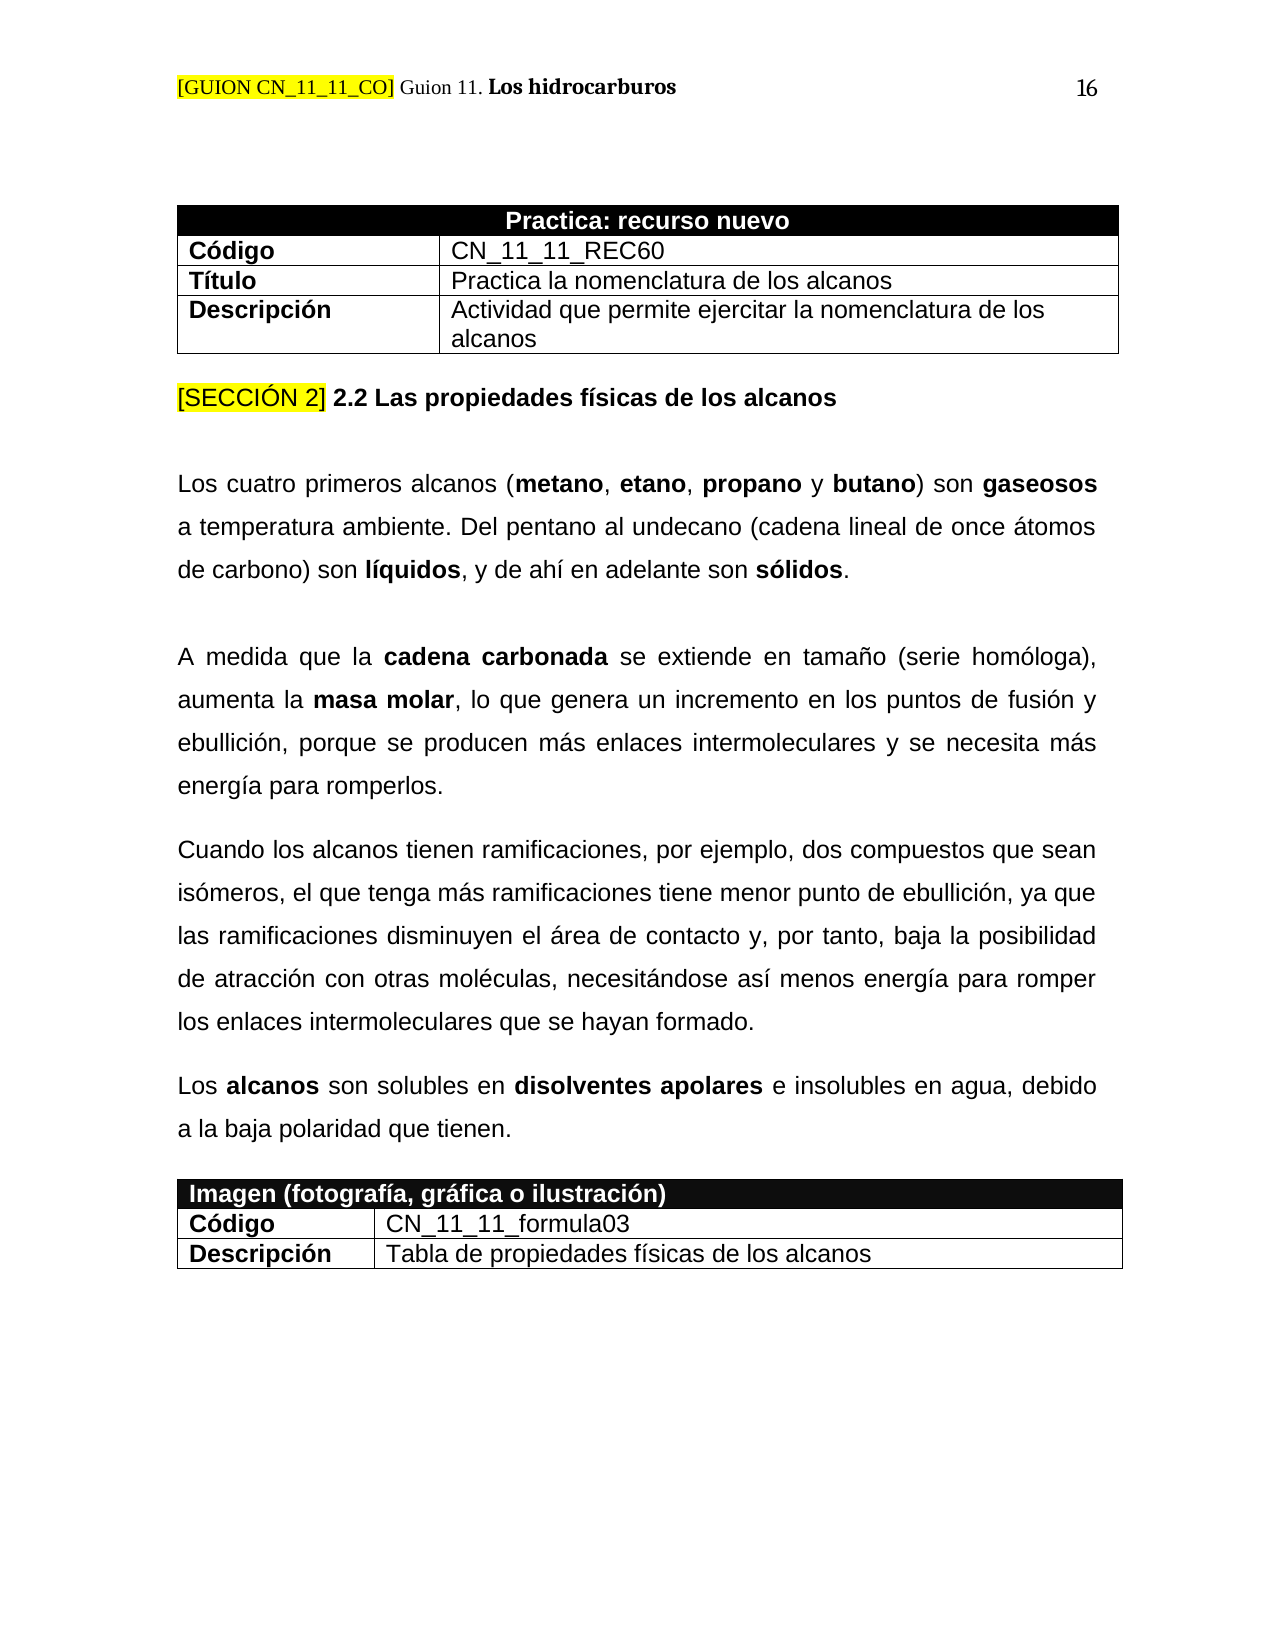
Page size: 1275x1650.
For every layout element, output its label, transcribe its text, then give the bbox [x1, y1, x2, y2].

table_cell Actividad que permite ejercitar la nomenclatura de los alcanos [440, 296, 1118, 353]
text Los alcanos son solubles en disolventes apolares e insolubles en agua, debido a la baja polaridad que tienen. [177, 1071, 1098, 1143]
table_cell Descripción [178, 1239, 374, 1268]
table_header Practica: recurso nuevo [178, 206, 1118, 235]
text Los cuatro primeros alcanos (metano, etano, propano y butano) son gaseosos a temperatura ambiente. Del pentano al undecano (cadena lineal de once átomos de carbono) son líquidos, y de ahí en adelante son sólidos. [177, 469, 1098, 584]
table_cell CN_11_11_formula03 [375, 1209, 1122, 1238]
text [SECCIÓN 2] 2.2 Las propiedades físicas de los alcanos [326, 383, 1098, 412]
table_cell Practica la nomenclatura de los alcanos [440, 266, 1118, 294]
table_cell CN_11_11_REC60 [440, 236, 1118, 265]
text A medida que la cadena carbonada se extiende en tamaño (serie homóloga), aumenta la masa molar, lo que genera un incremento en los puntos de fusión y ebullición, porque se producen más enlaces intermoleculares y se necesita más energía para romperlos. [177, 642, 1098, 800]
table_cell Código [178, 236, 439, 265]
text Cuando los alcanos tienen ramificaciones, por ejemplo, dos compuestos que sean isómeros, el que tenga más ramificaciones tiene menor punto de ebullición, ya que las ramificaciones disminuyen el área de contacto y, por tanto, baja la posibilidad de atracción con otras moléculas, necesitándose así menos energía para romper los enlaces intermoleculares que se hayan formado. [177, 835, 1098, 1036]
table_cell Descripción [178, 296, 439, 353]
table_header Imagen (fotografía, gráfica o ilustración) [178, 1180, 1122, 1208]
table_cell Título [178, 266, 439, 294]
table_cell Código [178, 1209, 374, 1238]
table_cell Tabla de propiedades físicas de los alcanos [375, 1239, 1122, 1268]
